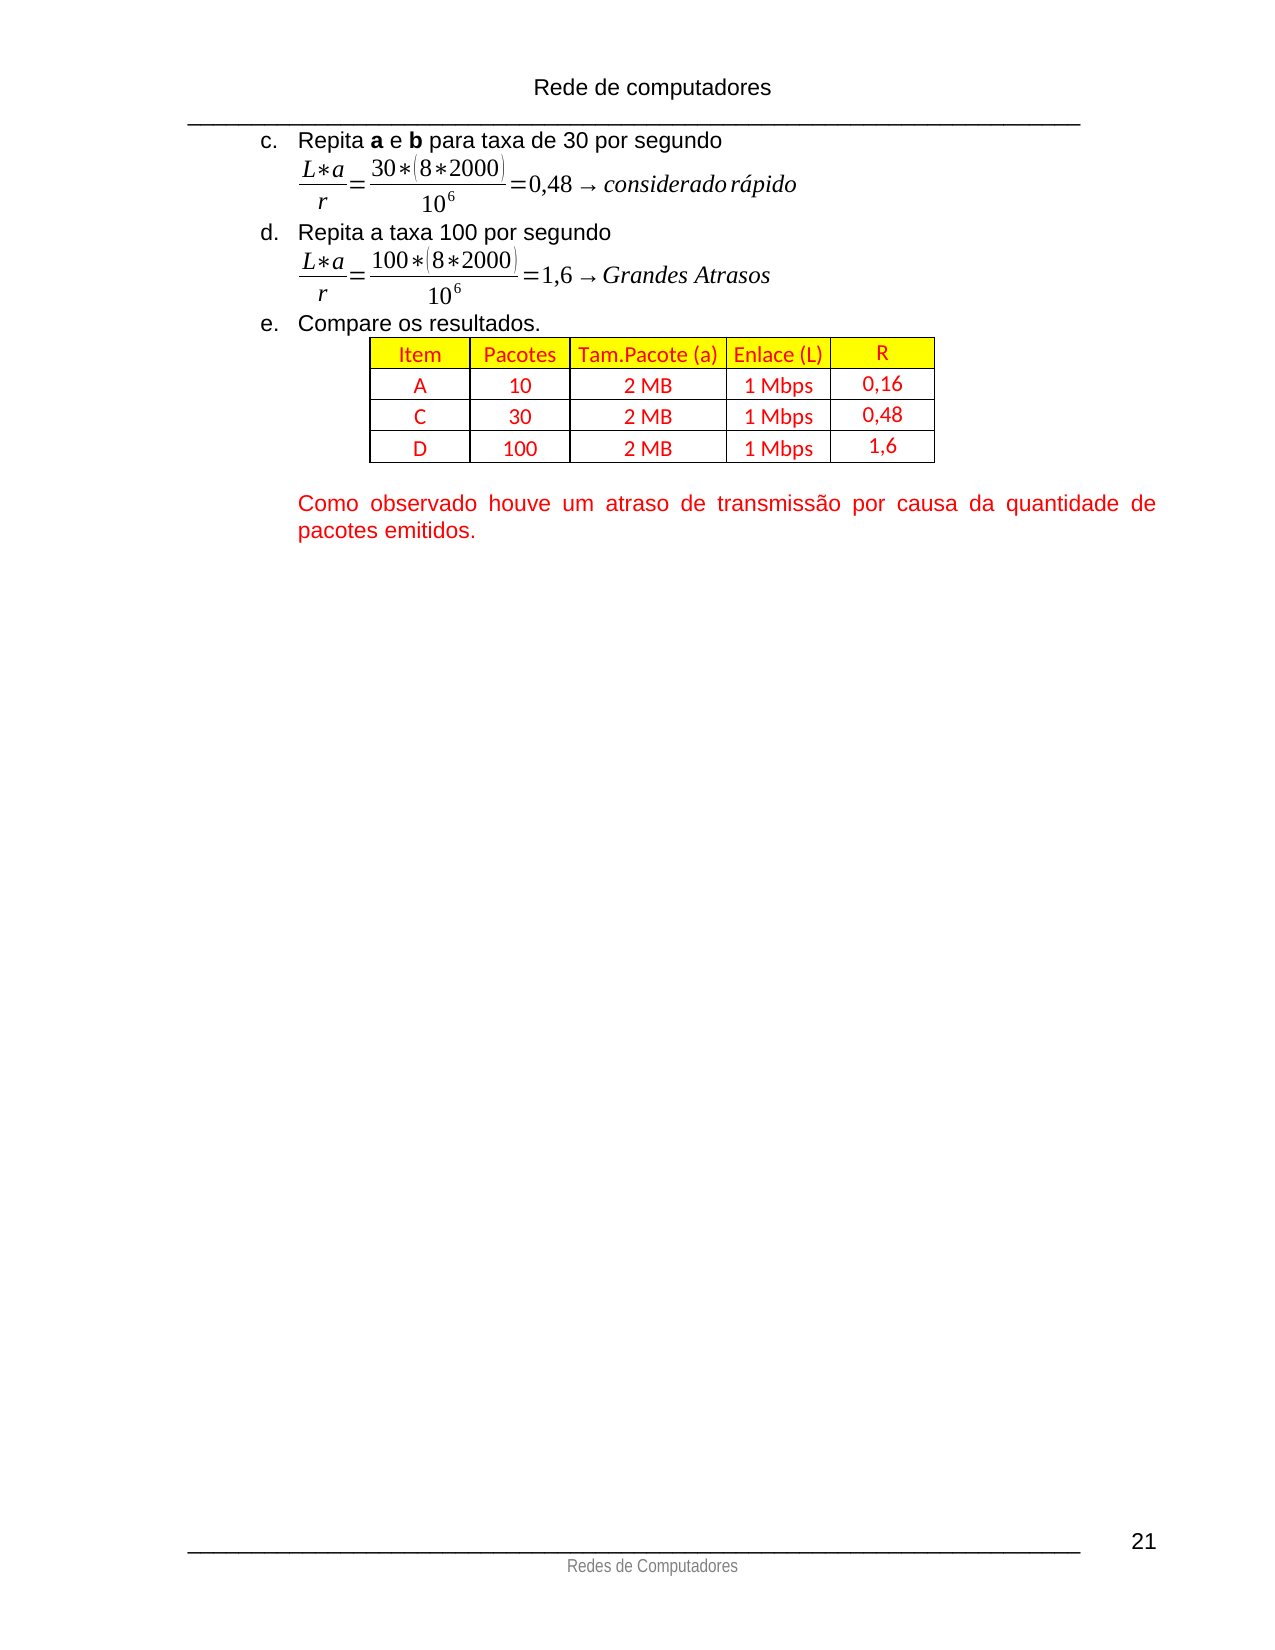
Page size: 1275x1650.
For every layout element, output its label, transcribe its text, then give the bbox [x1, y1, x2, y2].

table_cell 0,16 [831, 369, 934, 399]
table_cell A [371, 369, 469, 399]
table_header Tam.Pacote (a) [571, 338, 726, 368]
table_cell 2 MB [571, 400, 726, 430]
table_header R [831, 338, 934, 368]
table_cell 1 Mbps [727, 369, 830, 399]
list Repita a e b para taxa de 30 por segundo [260, 127, 1157, 218]
list Repita a taxa 100 por segundo [260, 218, 1157, 310]
table_cell 10 [471, 369, 569, 399]
table_cell 1,6 [831, 431, 934, 462]
table_header Enlace (L) [727, 338, 830, 368]
table_cell 30 [471, 400, 569, 430]
table_header Item [371, 338, 469, 368]
table_cell C [371, 400, 469, 430]
table_cell 100 [471, 431, 569, 462]
table_cell 1 Mbps [727, 431, 830, 462]
table_cell 0,48 [831, 400, 934, 430]
list Como observado houve um atraso de transmissão por causa da quantidade de pacotes emitidos. [298, 463, 1157, 543]
table_cell 2 MB [571, 431, 726, 462]
table_cell D [371, 431, 469, 462]
table_header Pacotes [471, 338, 569, 368]
table_cell 1 Mbps [727, 400, 830, 430]
list Compare os resultados. [260, 310, 1157, 337]
table_cell 2 MB [571, 369, 726, 399]
